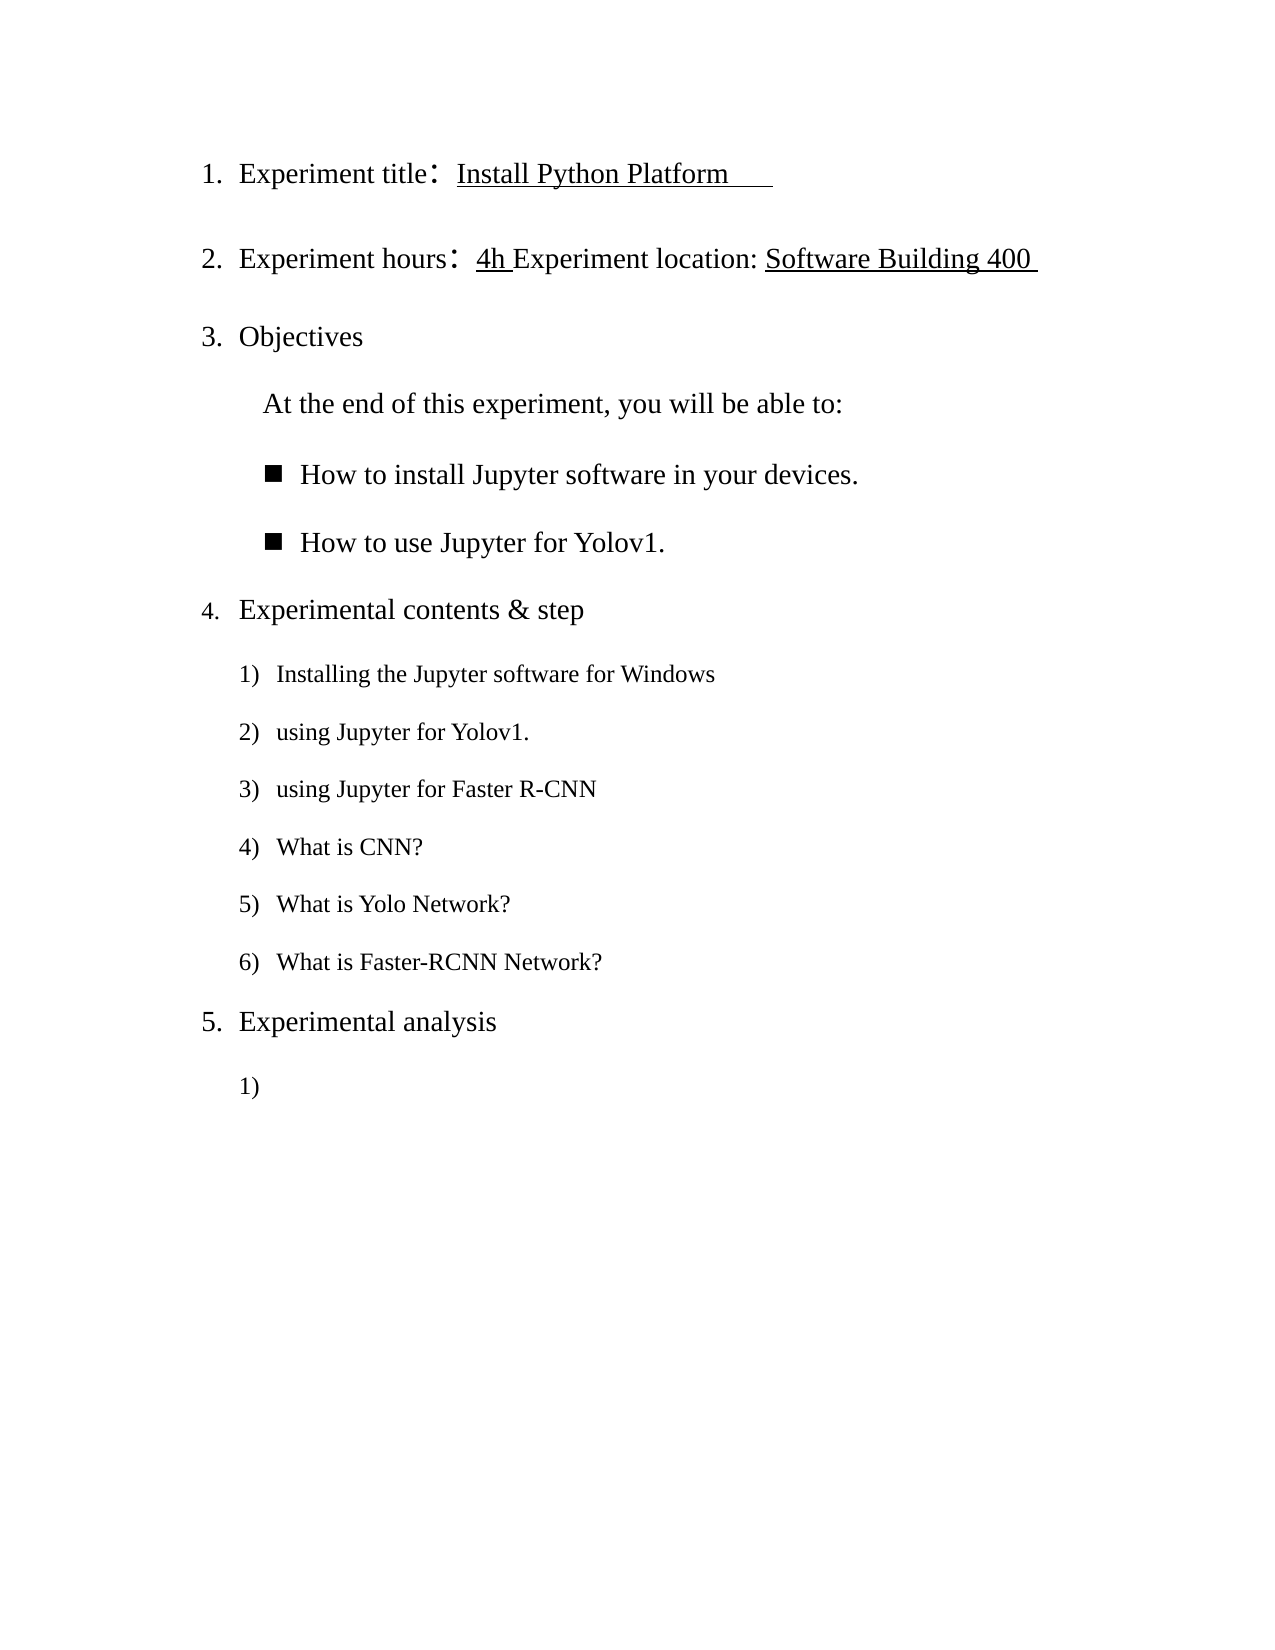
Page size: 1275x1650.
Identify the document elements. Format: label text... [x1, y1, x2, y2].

list Installing the Jupyter software for Windows [238, 659, 1087, 688]
list Experiment hours：4h Experiment location: Software Building 400 [201, 234, 1087, 277]
list How to use Jupyter for Yolov1. [262, 525, 1087, 558]
list using Jupyter for Faster R-CNN [238, 774, 1087, 803]
list How to install Jupyter software in your devices. [262, 457, 1087, 491]
list Objectives [201, 319, 1087, 353]
list Experiment title：Install Python Platform [201, 150, 1087, 192]
list What is Faster-RCNN Network? [238, 947, 1087, 975]
list What is CNN? [238, 832, 1087, 860]
list Experimental contents & step [201, 592, 1087, 626]
list What is Yolo Network? [238, 889, 1087, 918]
list using Jupyter for Yolov1. [238, 717, 1087, 745]
list Experimental analysis [201, 1004, 1087, 1038]
text At the end of this experiment, you will be able to: [262, 386, 1087, 420]
